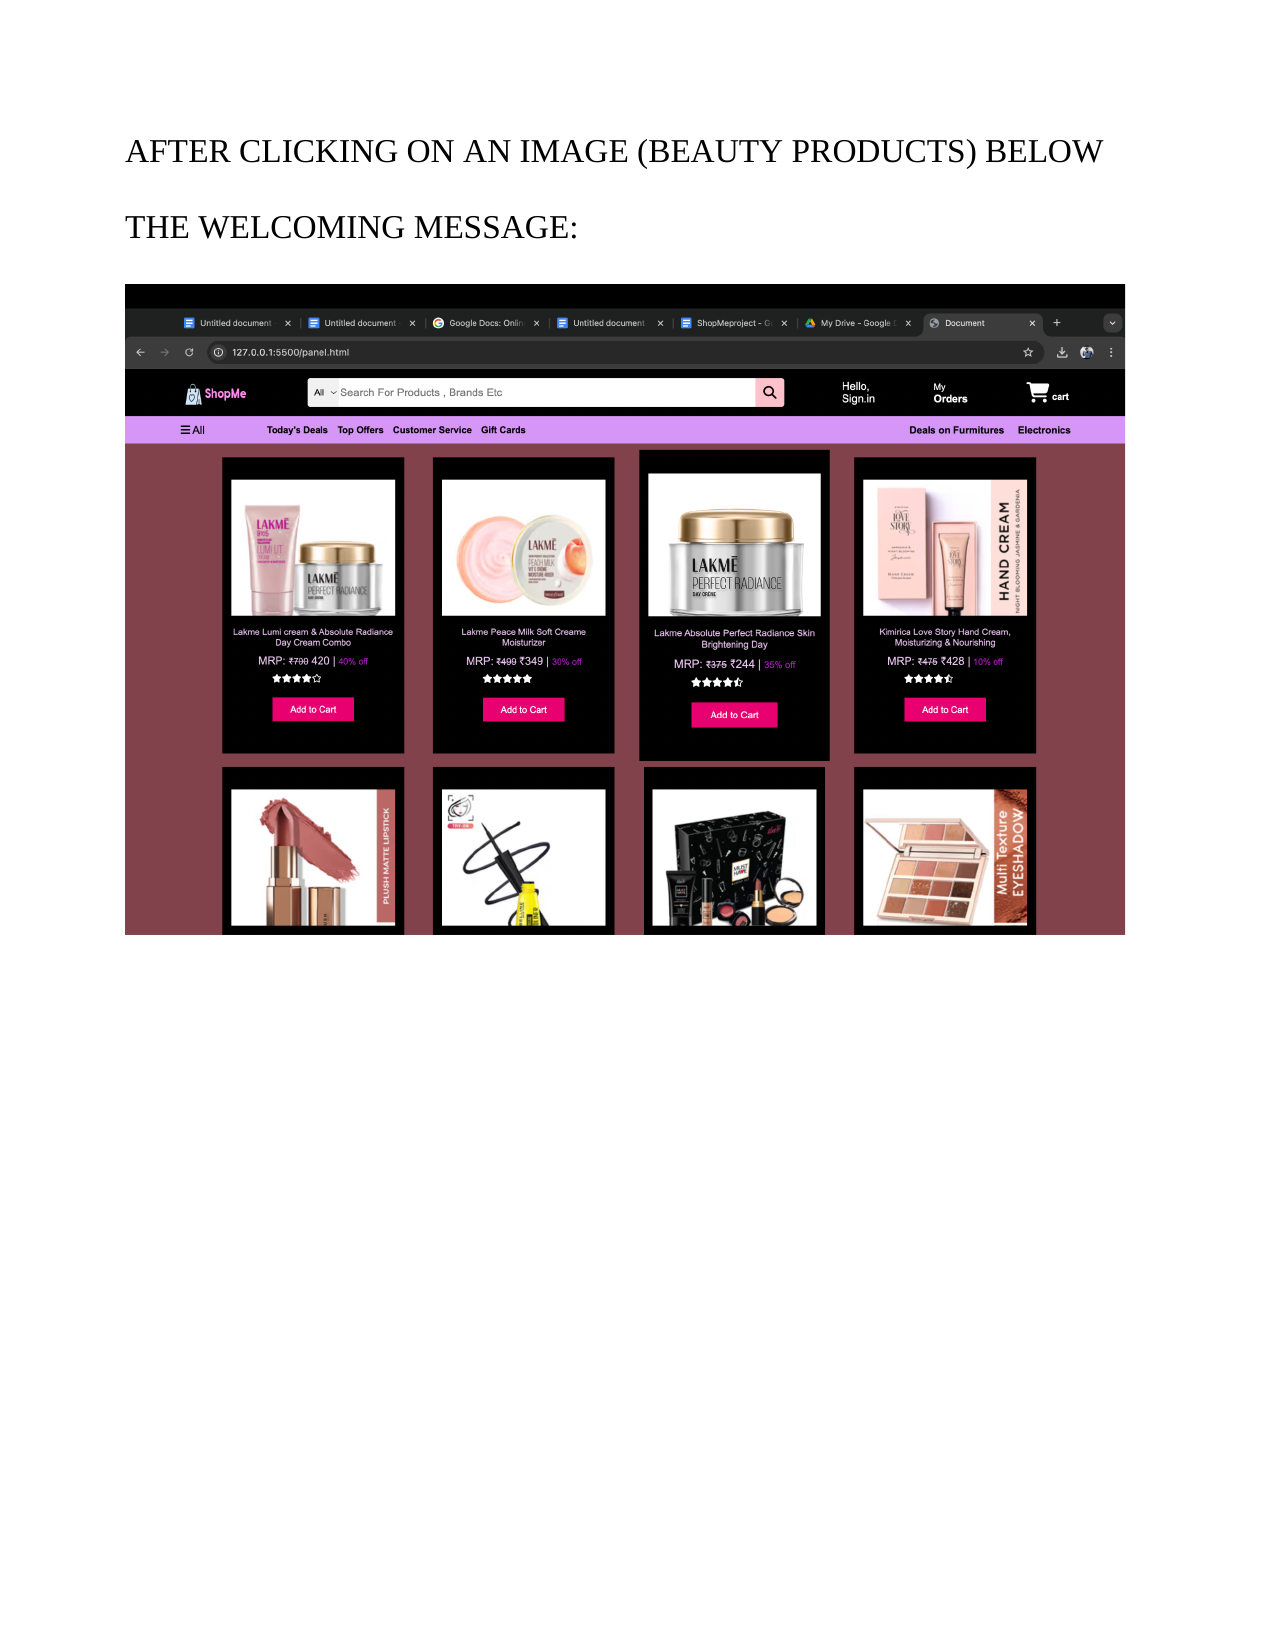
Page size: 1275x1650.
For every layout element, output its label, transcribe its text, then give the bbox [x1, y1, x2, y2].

picture [125, 284, 1125, 935]
text AFTER CLICKING ON AN IMAGE (BEAUTY PRODUCTS) BELOW THE WELCOMING MESSAGE: [125, 131, 1125, 246]
